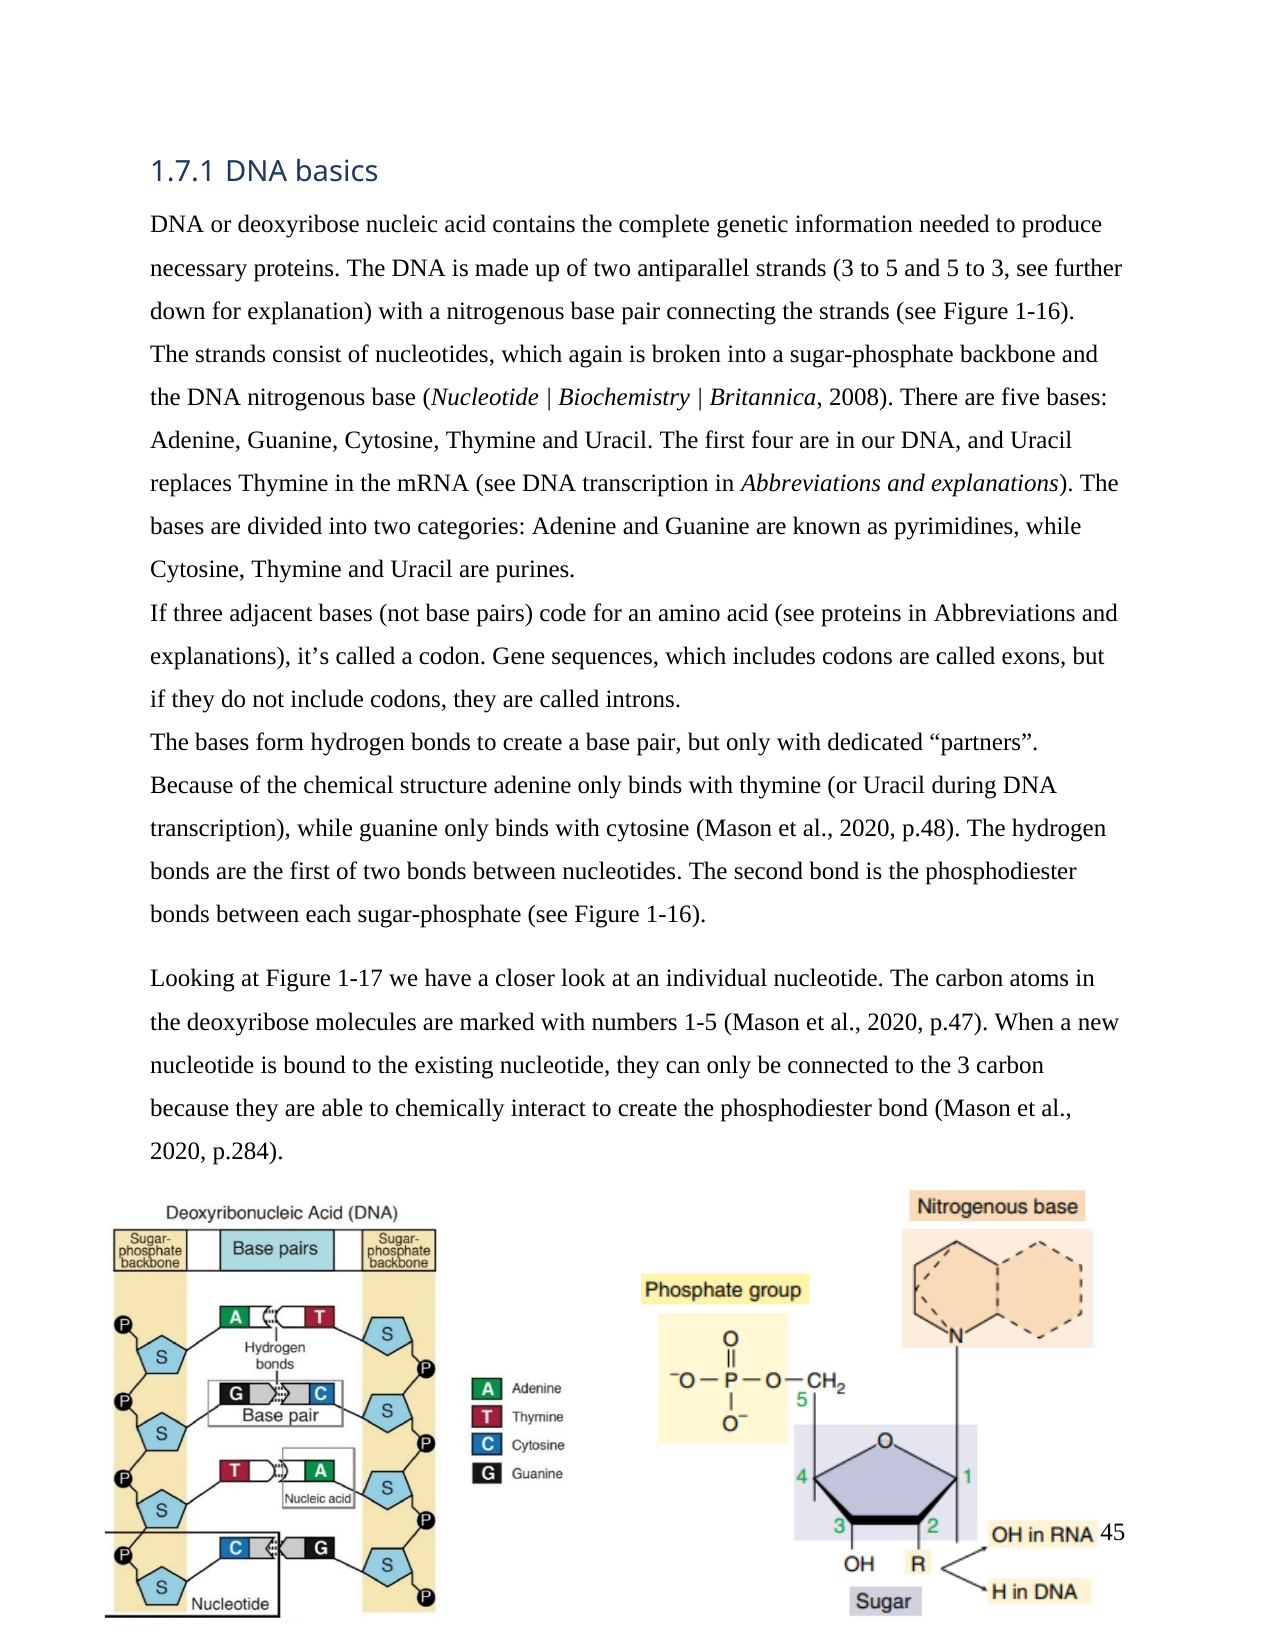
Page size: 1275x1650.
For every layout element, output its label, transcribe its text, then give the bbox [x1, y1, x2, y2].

text Looking at Figure 1-16 we have a closer look at an individual nucleotide. The carbon atoms in the deoxyribose molecules are marked with numbers 1-5 (Mason et al., 2020, p.47). When a new nucleotide is bound to the existing nucleotide, they can only be connected to the 3 carbon because they are able to chemically interact to create the phosphodiester bond (Mason et al., 2020, p.284). [150, 963, 1125, 1165]
text DNA or deoxyribose nucleic acid contains the complete genetic information needed to produce necessary proteins. The DNA is made up of two antiparallel strands (3 to 5 and 5 to 3, see further down for explanation) with a nitrogenous base pair connecting the strands (see Figure 1-17). The strands consist of nucleotides, which again is broken into a sugar-phosphate backbone and the DNA nitrogenous base (Nucleotide | Biochemistry | Britannica, 2008). There are five bases: Adenine, Guanine, Cytosine, Thymine and Uracil. The first four are in our DNA, and Uracil replaces Thymine in the mRNA (see DNA transcription in Abbreviations and explanations). The bases are divided into two categories: Adenine and Guanine are known as pyrimidines, while Cytosine, Thymine and Uracil are purines. If three adjacent bases (not base pairs) code for an amino acid (see proteins in Abbreviations and explanations), it’s called a codon. Gene sequences, which includes codons are called exons, but if they do not include codons, they are called introns. The bases form hydrogen bonds to create a base pair, but only with dedicated “partners”. Because of the chemical structure adenine only binds with thymine (or Uracil during DNA transcription), while guanine only binds with cytosine (Mason et al., 2020, p.48). The hydrogen bonds are the first of two bonds between nucleotides. The second bond is the phosphodiester bonds between each sugar-phosphate (see Figure 1-17). [150, 209, 1125, 928]
picture [103, 1200, 570, 1618]
subtitle DNA basics [150, 150, 1125, 190]
picture [639, 1172, 1102, 1623]
